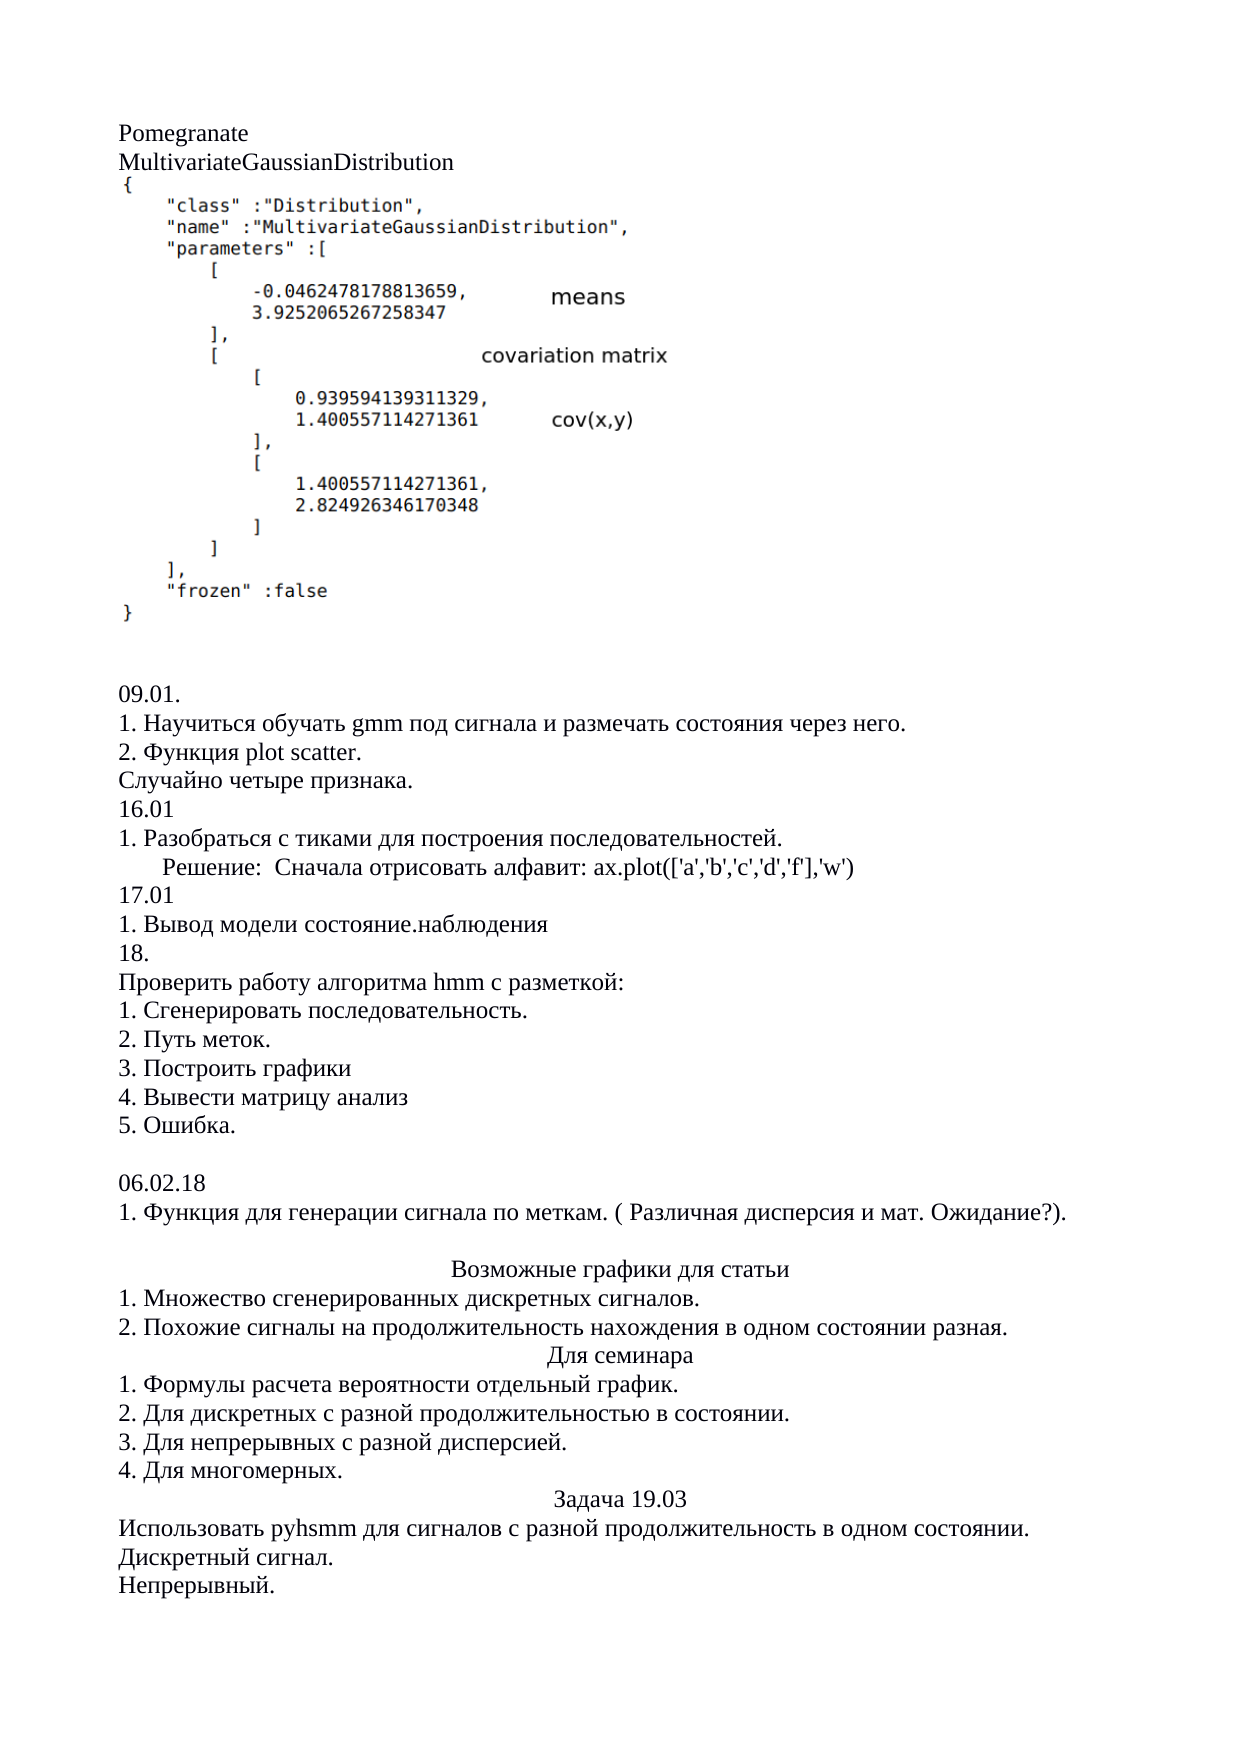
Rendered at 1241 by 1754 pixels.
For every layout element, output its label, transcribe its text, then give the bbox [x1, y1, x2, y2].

text 2. Функция plot scatter. [118, 737, 1122, 766]
text 3. Для непрерывных с разной дисперсией. [118, 1427, 1122, 1456]
text Решение: Сначала отрисовать алфавит: ax.plot(['a','b','c','d','f'],'w') [118, 852, 1122, 881]
text 06.02.18 [118, 1168, 1122, 1197]
text Возможные графики для статьи [118, 1254, 1122, 1283]
text 1. Сгенерировать последовательность. [118, 996, 1122, 1024]
text 1. Множество сгенерированных дискретных сигналов. [118, 1283, 1122, 1312]
text 4. Вывести матрицу анализ [118, 1082, 1122, 1111]
text 16.01 [118, 794, 1122, 823]
text 17.01 [118, 881, 1122, 909]
text Непрерывный. [118, 1571, 1122, 1599]
text 2. Путь меток. [118, 1024, 1122, 1053]
text Дискретный сигнал. [118, 1542, 1122, 1571]
text Проверить работу алгоритма hmm c разметкой: [118, 967, 1122, 996]
picture [118, 175, 689, 651]
text 1. Функция для генерации сигнала по меткам. ( Различная дисперсия и мат. Ожидание?). [118, 1197, 1122, 1226]
text 1. Формулы расчета вероятности отдельный график. [118, 1369, 1122, 1398]
text Использовать pyhsmm для сигналов с разной продолжительность в одном состоянии. [118, 1513, 1122, 1542]
text 09.01. [118, 679, 1122, 708]
text 18. [118, 938, 1122, 967]
text 1. Научиться обучать gmm под сигнала и размечать состояния через него. [118, 708, 1122, 737]
text 1. Разобраться с тиками для построения последовательностей. [118, 823, 1122, 852]
text 2. Похожие сигналы на продолжительность нахождения в одном состоянии разная. [118, 1312, 1122, 1341]
text 5. Ошибка. [118, 1111, 1122, 1139]
text Pomegranate [118, 118, 1122, 147]
text 2. Для дискретных с разной продолжительностью в состоянии. [118, 1398, 1122, 1427]
text 1. Вывод модели состояние.наблюдения [118, 909, 1122, 938]
text 3. Построить графики [118, 1053, 1122, 1082]
text Случайно четыре признака. [118, 766, 1122, 794]
text Для семинара [118, 1341, 1122, 1369]
text MultivariateGaussianDistribution [118, 147, 1122, 176]
text Задача 19.03 [118, 1484, 1122, 1513]
text 4. Для многомерных. [118, 1456, 1122, 1484]
